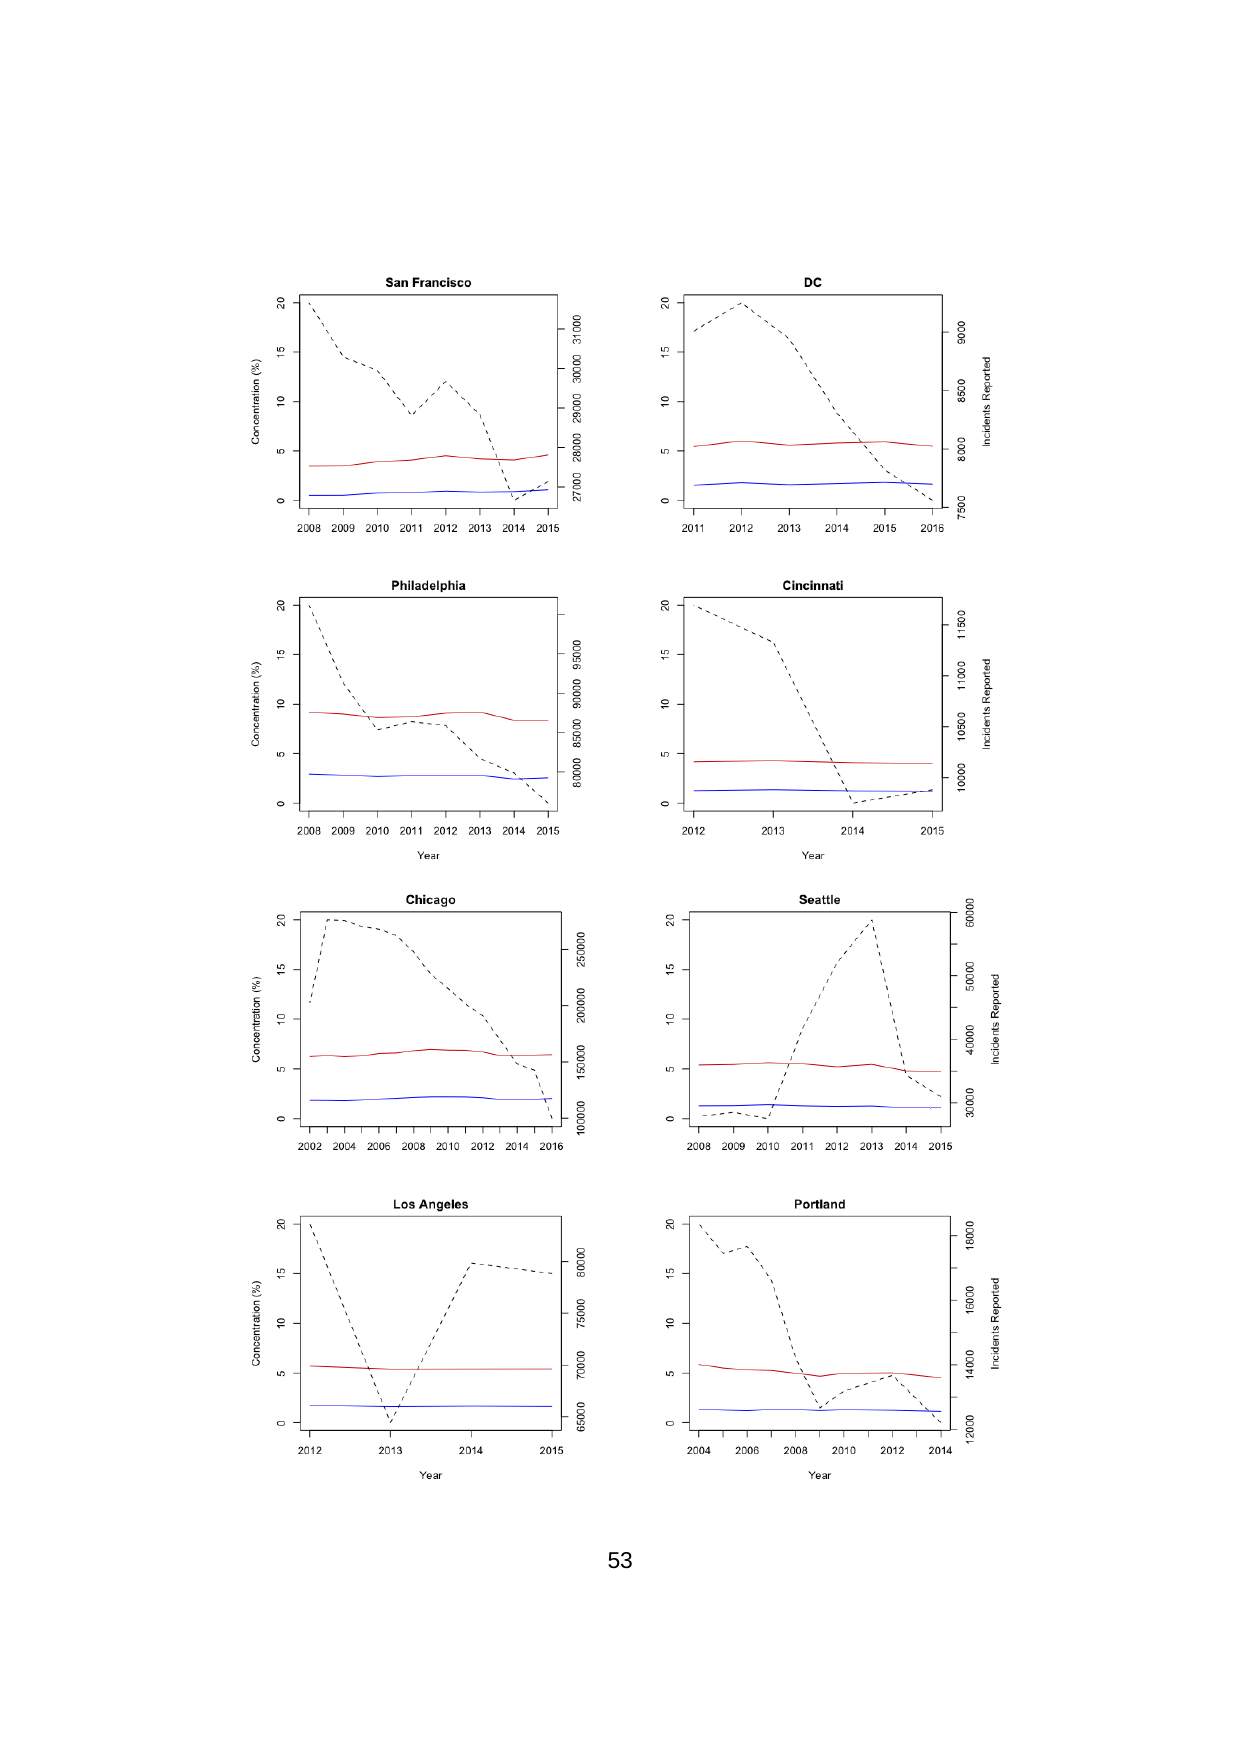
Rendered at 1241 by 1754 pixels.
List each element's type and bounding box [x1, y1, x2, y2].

picture [236, 886, 1014, 1494]
picture [236, 269, 1005, 874]
